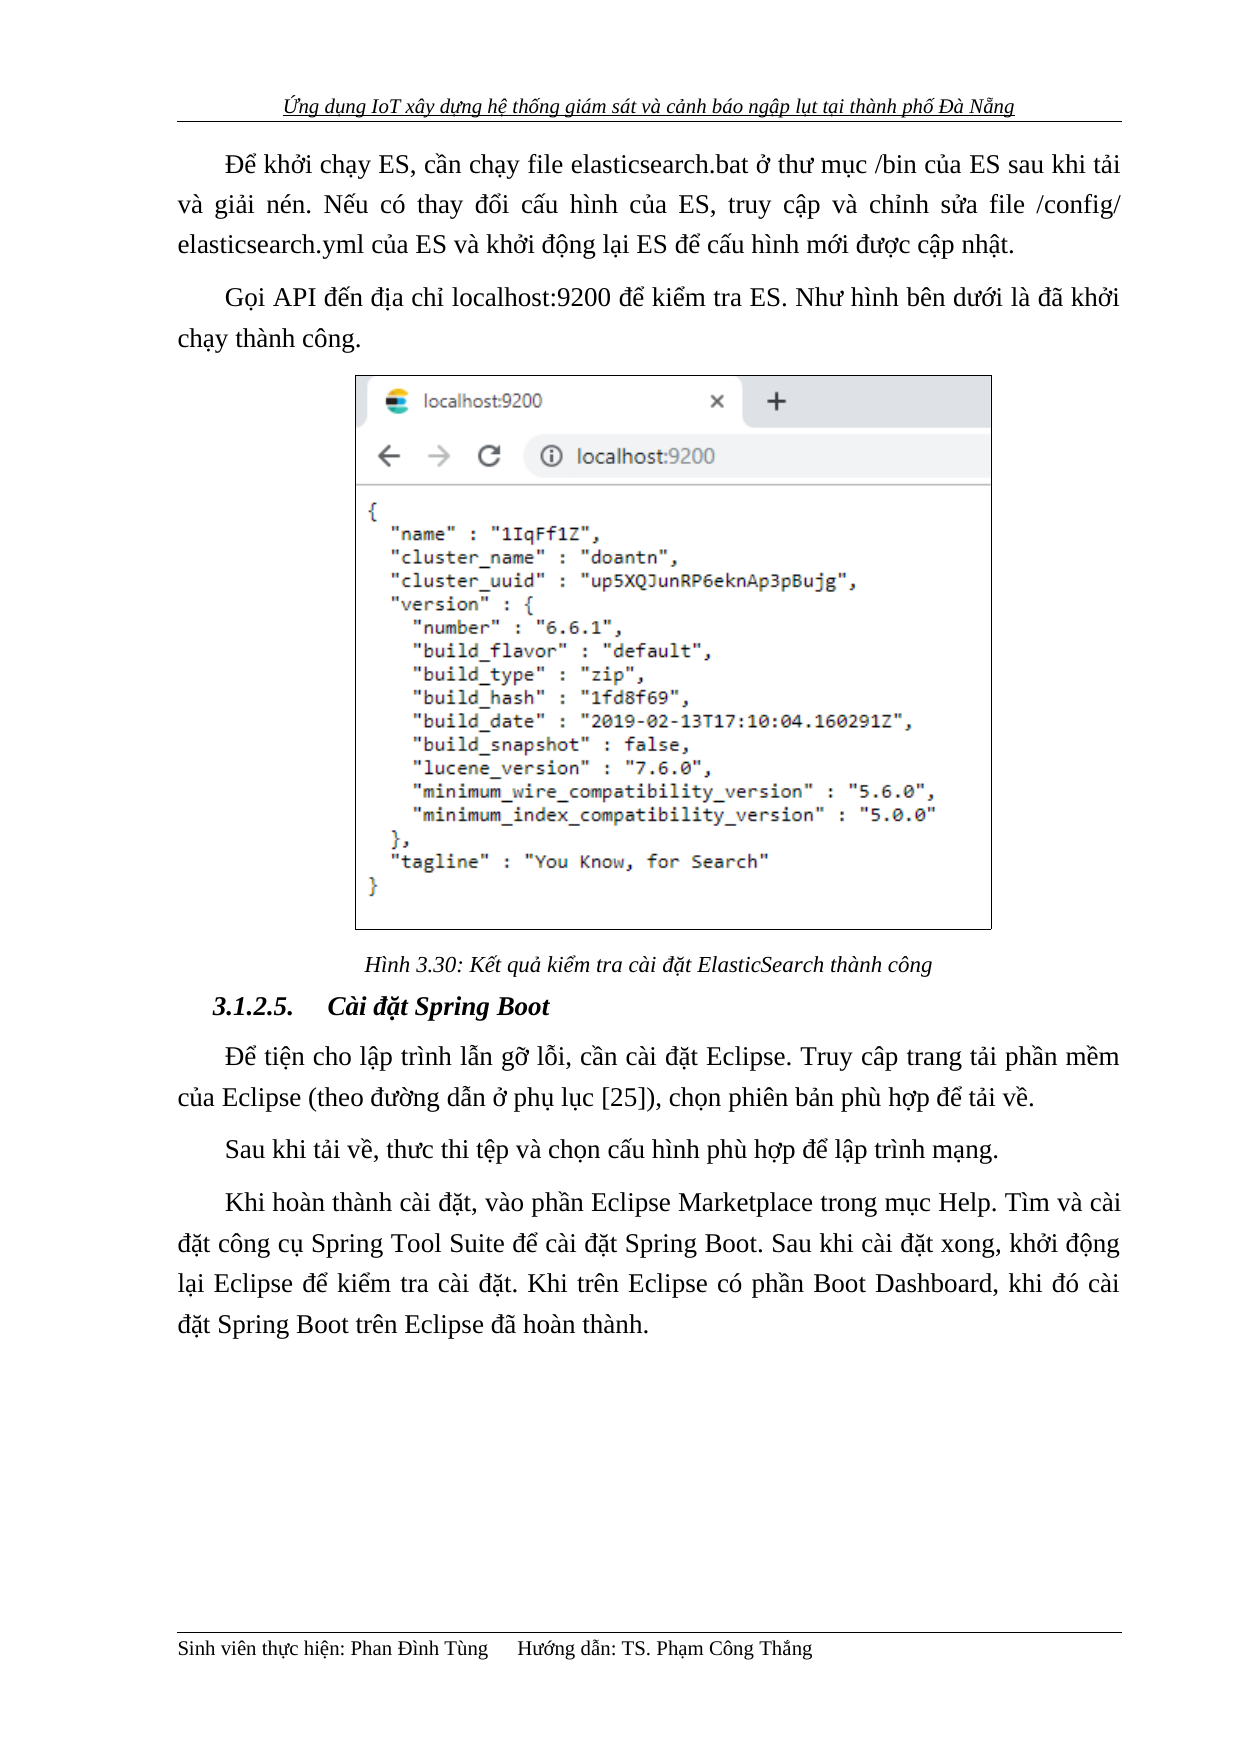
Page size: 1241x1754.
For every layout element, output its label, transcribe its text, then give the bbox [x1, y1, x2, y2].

text Khi hoàn thành cài đặt, vào phần Eclipse Marketplace trong mục Help. Tìm và cài đặt công cụ Spring Tool Suite để cài đặt Spring Boot. Sau khi cài đặt xong, khởi động lại Eclipse để kiểm tra cài đặt. Khi trên Eclipse có phần Boot Dashboard, khi đó cài đặt Spring Boot trên Eclipse đã hoàn thành. [177, 1187, 1122, 1339]
text Để khởi chạy ES, cần chạy file elasticsearch.bat ở thư mục /bin của ES sau khi tải và giải nén. Nếu có thay đổi cấu hình của ES, truy cập và chỉnh sửa file /config/ elasticsearch.yml của ES và khởi động lại ES để cấu hình mới được cập nhật. [177, 148, 1122, 260]
text Gọi API đến địa chỉ localhost:9200 để kiểm tra ES. Như hình bên dưới là đã khởi chạy thành công. [177, 281, 1122, 353]
text Hình 3.3: Kết quả kiểm tra cài đặt ElasticSearch thành công [177, 951, 1122, 978]
picture [356, 376, 991, 929]
subtitle 3.1.2.5. Cài đặt Spring Boot [213, 990, 1122, 1021]
text Để tiện cho lập trình lẫn gỡ lỗi, cần cài đặt Eclipse. Truy câp trang tải phần mềm của Eclipse (theo đường dẫn ở phụ lục ), chọn phiên bản phù hợp để tải về. [177, 1040, 1122, 1112]
text Sau khi tải về, thưc thi tệp và chọn cấu hình phù hợp để lập trình mạng. [177, 1134, 1122, 1165]
